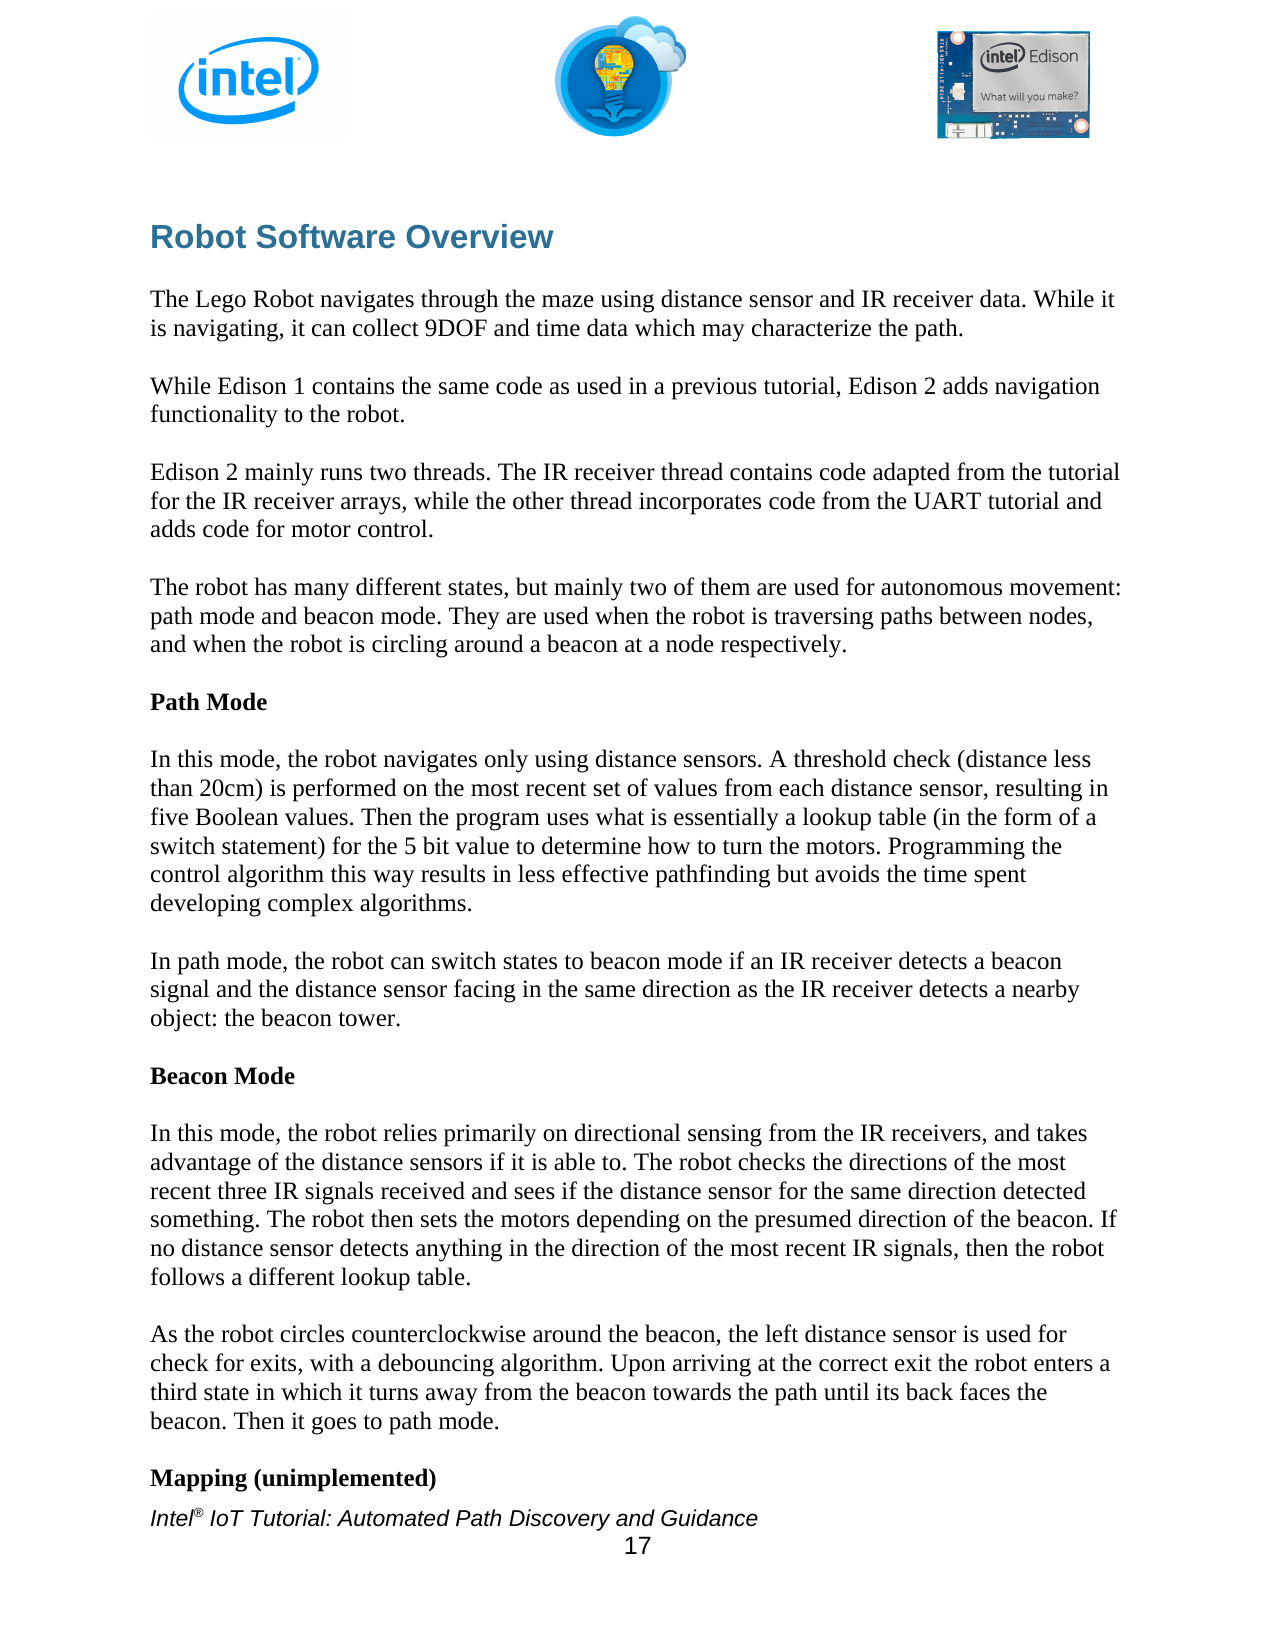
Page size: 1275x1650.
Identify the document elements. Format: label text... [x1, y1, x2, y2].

text The robot has many different states, but mainly two of them are used for autonomous movement: path mode and beacon mode. They are used when the robot is traversing paths between nodes, and when the robot is circling around a beacon at a node respectively. [150, 572, 1125, 658]
text Edison 2 mainly runs two threads. The IR receiver thread contains code adapted from the tutorial for the IR receiver arrays, while the other thread incorporates code from the UART tutorial and adds code for motor control. [150, 457, 1125, 543]
text In this mode, the robot relies primarily on directional sensing from the IR receivers, and takes advantage of the distance sensors if it is able to. The robot checks the directions of the most recent three IR signals received and sees if the distance sensor for the same direction detected something. The robot then sets the motors depending on the presumed direction of the beacon. If no distance sensor detects anything in the direction of the most recent IR signals, then the robot follows a different lookup table. [150, 1118, 1125, 1291]
text While Edison 1 contains the same code as used in a previous tutorial, Edison 2 adds navigation functionality to the robot. [150, 371, 1125, 428]
picture [937, 31, 1091, 139]
text Path Mode [150, 687, 1125, 716]
text As the robot circles counterclockwise around the beacon, the left distance sensor is used for check for exits, with a debouncing algorithm. Upon arriving at the correct exit the robot enters a third state in which it turns away from the beacon towards the path until its back faces the beacon. Then it goes to path mode. [150, 1319, 1125, 1434]
picture [150, 10, 347, 139]
subtitle Robot Software Overview [150, 217, 1125, 256]
text In this mode, the robot navigates only using distance sensors. A threshold check (distance less than 20cm) is performed on the most recent set of values from each distance sensor, resulting in five Boolean values. Then the program uses what is essentially a lookup table (in the form of a switch statement) for the 5 bit value to determine how to turn the motors. Programming the control algorithm this way results in less effective pathfinding but avoids the time spent developing complex algorithms. [150, 744, 1125, 917]
text In path mode, the robot can switch states to beacon mode if an IR receiver detects a beacon signal and the distance sensor facing in the same direction as the IR receiver detects a nearby object: the beacon tower. [150, 946, 1125, 1032]
text Mapping (unimplemented) [150, 1463, 1125, 1492]
text The Lego Robot navigates through the maze using distance sensor and IR receiver data. While it is navigating, it can collect 9DOF and time data which may characterize the path. [150, 284, 1125, 342]
picture [552, 7, 688, 139]
text Beacon Mode [150, 1061, 1125, 1089]
